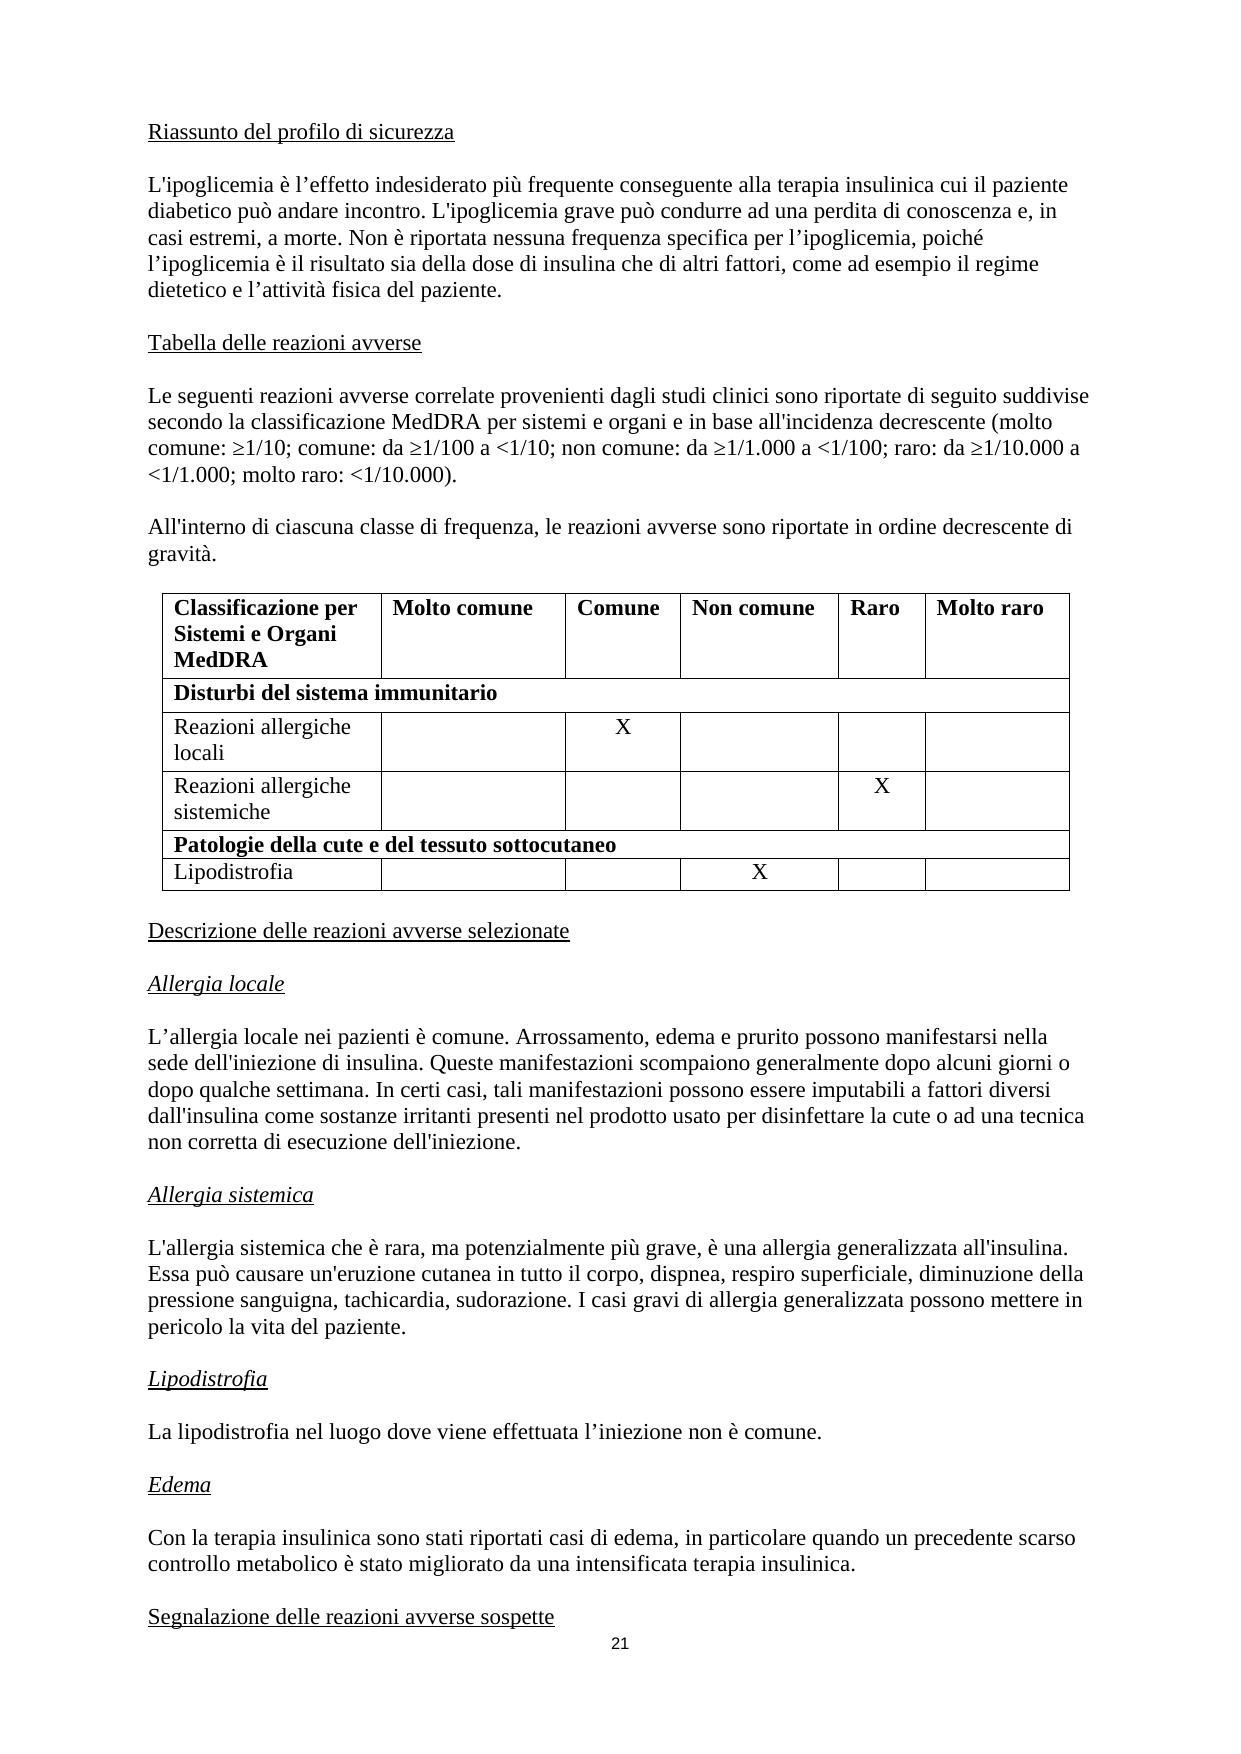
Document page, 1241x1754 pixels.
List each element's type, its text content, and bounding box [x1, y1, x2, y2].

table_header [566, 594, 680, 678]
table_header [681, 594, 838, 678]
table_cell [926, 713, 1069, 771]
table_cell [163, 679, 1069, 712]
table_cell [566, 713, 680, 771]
text La lipodistrofia nel luogo dove viene effettuata l’iniezione non è comune. [148, 1418, 1092, 1444]
text Descrizione delle reazioni avverse selezionate [148, 917, 1091, 944]
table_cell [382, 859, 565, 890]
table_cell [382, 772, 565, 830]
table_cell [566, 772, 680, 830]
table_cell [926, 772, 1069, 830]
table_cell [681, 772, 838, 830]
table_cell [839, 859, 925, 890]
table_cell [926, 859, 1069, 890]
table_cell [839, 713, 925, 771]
text Allergia sistemica [148, 1181, 1092, 1207]
text Le seguenti reazioni avverse correlate provenienti dagli studi clinici sono riportate di seguito suddivise secondo la classificazione MedDRA per sistemi e organi e in base all'incidenza decrescente (molto comune: ≥1/10; comune: da ≥1/100 a <1/10; non comune: da ≥1/1.000 a <1/100; raro: da ≥1/10.000 a <1/1.000; molto raro: <1/10.000). [148, 382, 1091, 487]
text Tabella delle reazioni avverse [148, 329, 1092, 355]
text Lipodistrofia [148, 1366, 1092, 1392]
text All'interno di ciascuna classe di frequenza, le reazioni avverse sono riportate in ordine decrescente di gravità. [148, 513, 1091, 566]
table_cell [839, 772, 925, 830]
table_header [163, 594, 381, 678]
text Allergia locale [148, 970, 1092, 997]
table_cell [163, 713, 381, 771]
text Edema [148, 1471, 1091, 1497]
text Segnalazione delle reazioni avverse sospette [148, 1603, 1092, 1629]
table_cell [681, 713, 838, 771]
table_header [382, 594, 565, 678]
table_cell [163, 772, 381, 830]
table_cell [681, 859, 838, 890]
text L'ipoglicemia è l’effetto indesiderato più frequente conseguente alla terapia insulinica cui il paziente diabetico può andare incontro. L'ipoglicemia grave può condurre ad una perdita di conoscenza e, in casi estremi, a morte. Non è riportata nessuna frequenza specifica per l’ipoglicemia, poiché l’ipoglicemia è il risultato sia della dose di insulina che di altri fattori, come ad esempio il regime dietetico e l’attività fisica del paziente. [148, 171, 1092, 303]
text Con la terapia insulinica sono stati riportati casi di edema, in particolare quando un precedente scarso controllo metabolico è stato migliorato da una intensificata terapia insulinica. [148, 1524, 1091, 1576]
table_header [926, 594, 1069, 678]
text L'allergia sistemica che è rara, ma potenzialmente più grave, è una allergia generalizzata all'insulina. Essa può causare un'eruzione cutanea in tutto il corpo, dispnea, respiro superficiale, diminuzione della pressione sanguigna, tachicardia, sudorazione. I casi gravi di allergia generalizzata possono mettere in pericolo la vita del paziente. [148, 1234, 1092, 1339]
text Riassunto del profilo di sicurezza [148, 118, 1092, 144]
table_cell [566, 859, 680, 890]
text L’allergia locale nei pazienti è comune. Arrossamento, edema e prurito possono manifestarsi nella sede dell'iniezione di insulina. Queste manifestazioni scompaiono generalmente dopo alcuni giorni o dopo qualche settimana. In certi casi, tali manifestazioni possono essere imputabili a fattori diversi dall'insulina come sostanze irritanti presenti nel prodotto usato per disinfettare la cute o ad una tecnica non corretta di esecuzione dell'iniezione. [148, 1023, 1092, 1155]
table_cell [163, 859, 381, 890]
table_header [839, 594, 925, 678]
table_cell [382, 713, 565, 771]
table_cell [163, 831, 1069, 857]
